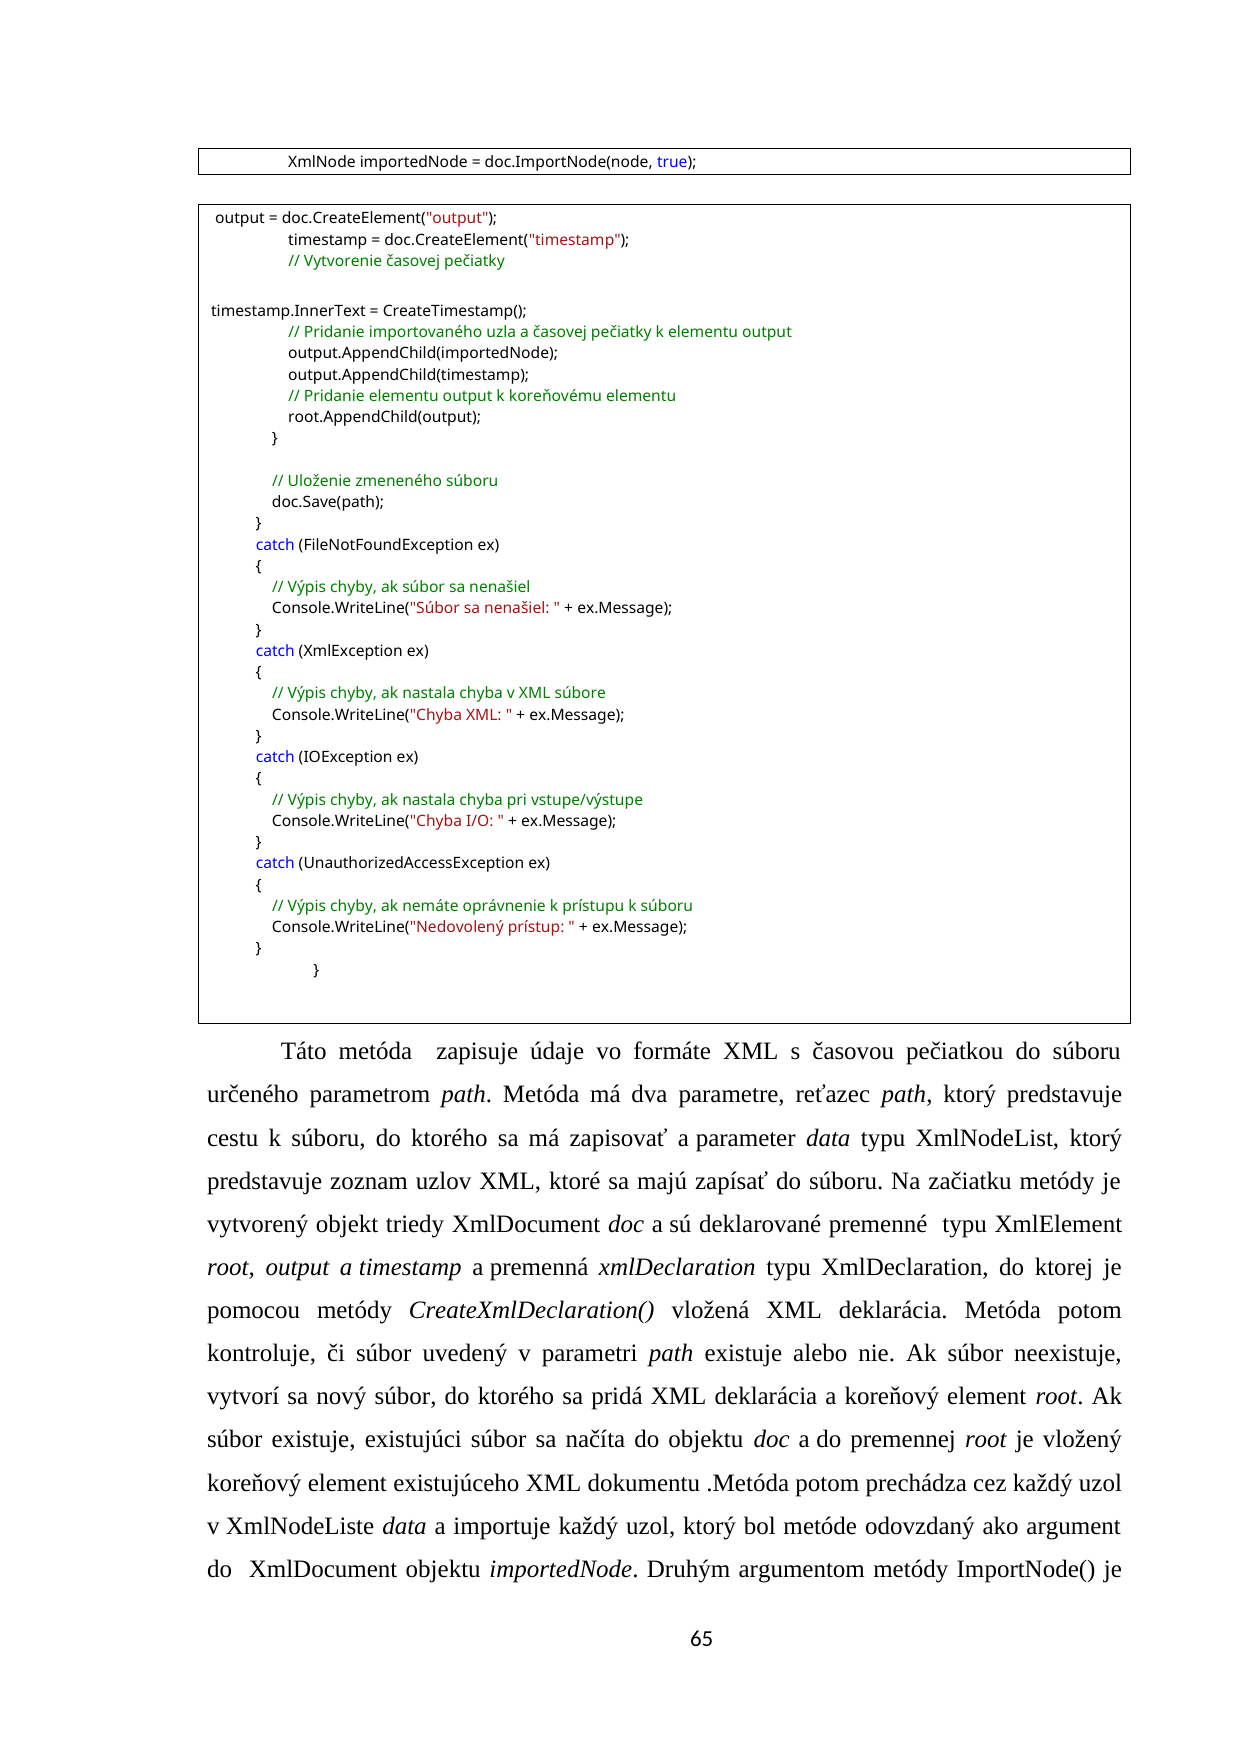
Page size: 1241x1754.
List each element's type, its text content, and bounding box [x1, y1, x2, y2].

text // Uloženie zmeneného súboru [207, 469, 1122, 491]
text doc.Save(path); [207, 491, 1122, 512]
text catch (XmlException ex) [207, 639, 1122, 661]
text { [207, 661, 1122, 682]
text timestamp = doc.CreateElement("timestamp"); [207, 228, 1122, 249]
text } [207, 831, 1122, 852]
text Console.WriteLine("Chyba I/O: " + ex.Message); [207, 809, 1122, 831]
text catch (FileNotFoundException ex) [207, 533, 1122, 554]
text } [207, 937, 1122, 958]
text // Výpis chyby, ak nastala chyba v XML súbore [207, 682, 1122, 703]
text // Výpis chyby, ak nastala chyba pri vstupe/výstupe [207, 788, 1122, 809]
text } [207, 724, 1122, 746]
text { [207, 873, 1122, 894]
text } [207, 958, 1122, 979]
text // Výpis chyby, ak súbor sa nenašiel [207, 576, 1122, 597]
text { [207, 554, 1122, 576]
text catch (IOException ex) [207, 746, 1122, 767]
text output.AppendChild(importedNode); [207, 342, 1122, 363]
text output = doc.CreateElement("output"); [199, 205, 1130, 228]
text } [207, 512, 1122, 533]
text Console.WriteLine("Súbor sa nenašiel: " + ex.Message); [207, 597, 1122, 618]
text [207, 1036, 1122, 1583]
text Console.WriteLine("Chyba XML: " + ex.Message); [207, 703, 1122, 724]
text } [207, 427, 1122, 448]
text } [207, 618, 1122, 639]
text // Pridanie elementu output k koreňovému elementu [207, 384, 1122, 406]
text Console.WriteLine("Nedovolený prístup: " + ex.Message); [207, 916, 1122, 937]
text // Výpis chyby, ak nemáte oprávnenie k prístupu k súboru [207, 894, 1122, 916]
text // Pridanie importovaného uzla a časovej pečiatky k elementu output [207, 321, 1122, 342]
text output.AppendChild(timestamp); [207, 363, 1122, 384]
text timestamp.InnerText = CreateTimestamp(); [207, 299, 1122, 321]
text XmlNode importedNode = doc.ImportNode(node, true); [199, 149, 1130, 174]
text // Vytvorenie časovej pečiatky [207, 249, 1122, 271]
text root.AppendChild(output); [207, 406, 1122, 427]
text catch (UnauthorizedAccessException ex) [207, 852, 1122, 873]
text { [207, 767, 1122, 788]
